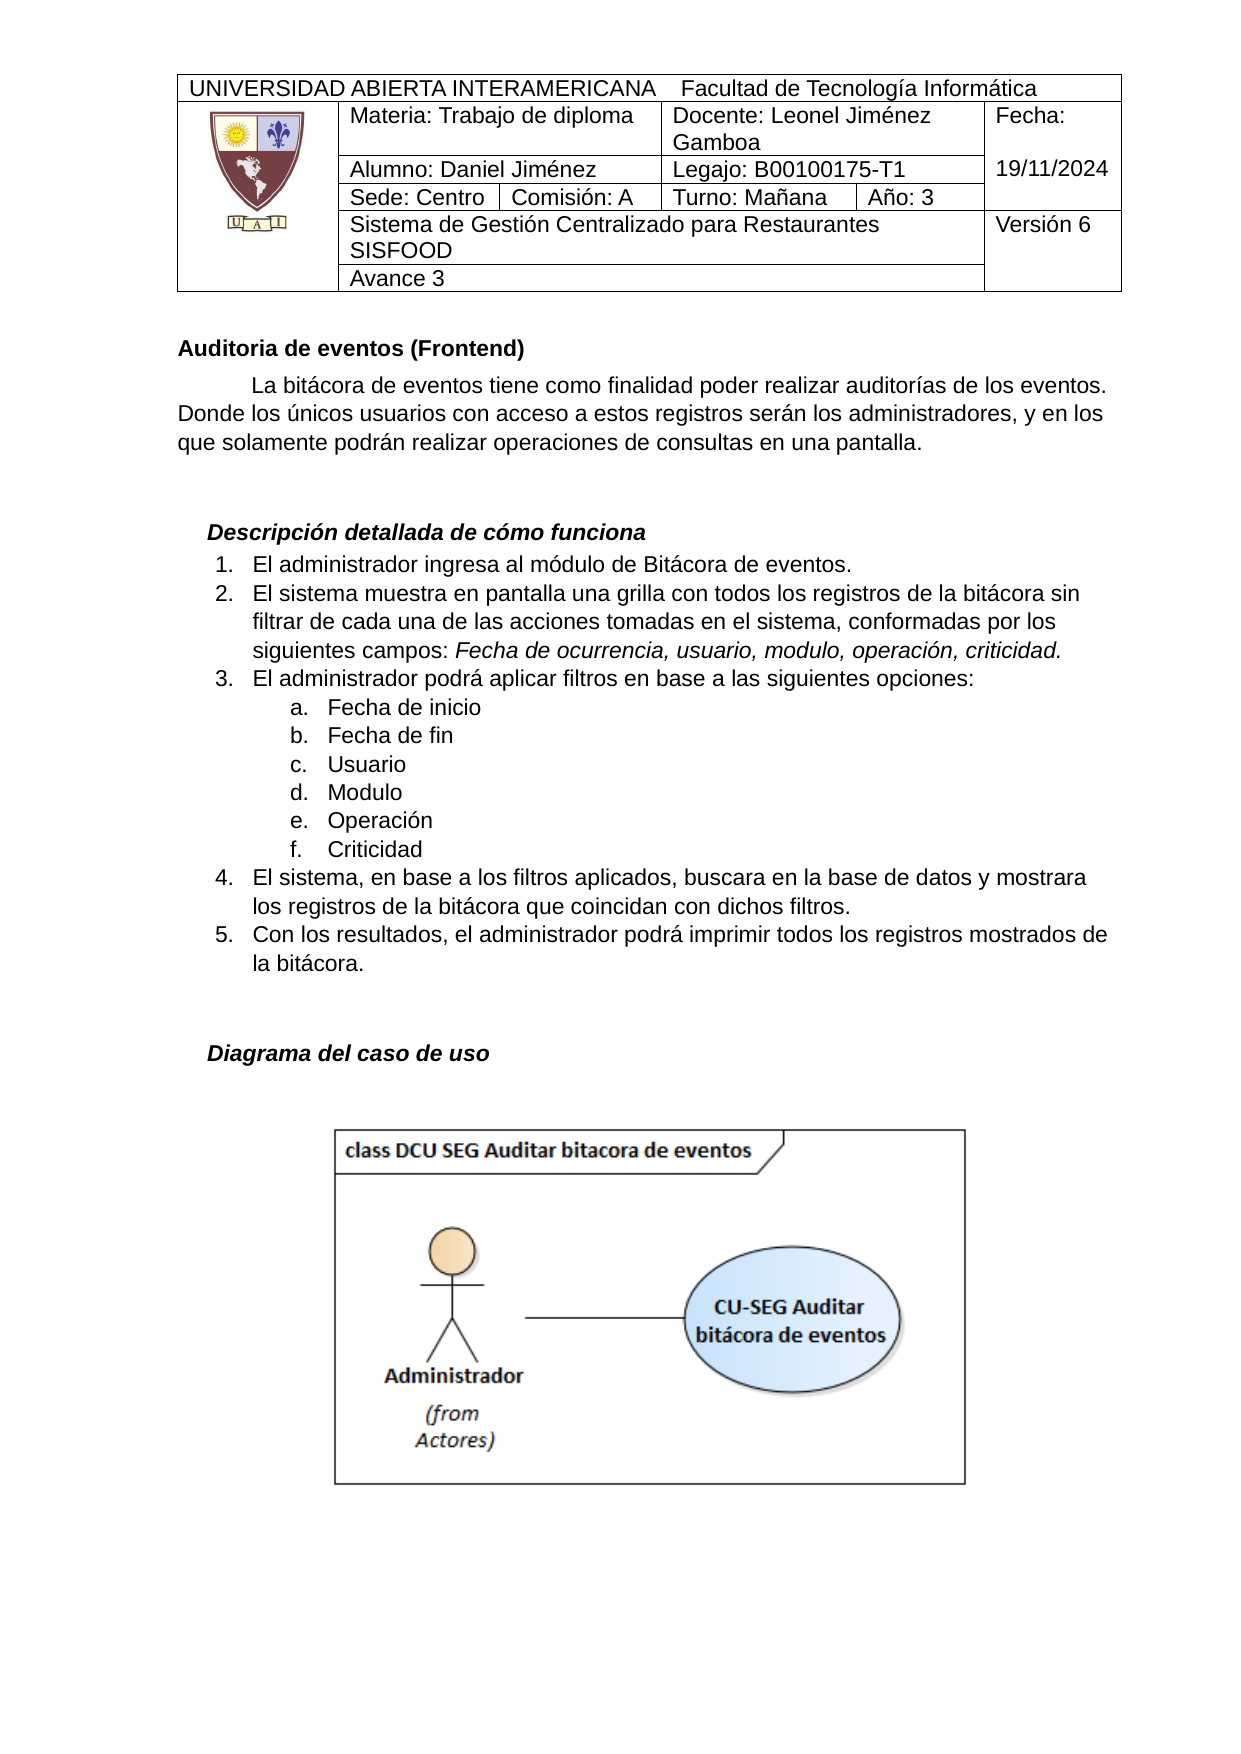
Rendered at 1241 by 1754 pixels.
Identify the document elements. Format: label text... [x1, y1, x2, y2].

list El administrador ingresa al módulo de Bitácora de eventos. [215, 551, 1122, 578]
picture [322, 1117, 977, 1496]
list Operación [290, 807, 1122, 834]
list Usuario [290, 751, 1122, 777]
list El sistema, en base a los filtros aplicados, buscara en la base de datos y mostrara los registros de la bitácora que coincidan con dichos filtros. [215, 864, 1122, 919]
list El sistema muestra en pantalla una grilla con todos los registros de la bitácora sin filtrar de cada una de las acciones tomadas en el sistema, conformadas por los siguientes campos: Fecha de ocurrencia, usuario, modulo, operación, criticidad. [215, 580, 1122, 663]
subtitle Diagrama del caso de uso [207, 1040, 1122, 1066]
list El administrador podrá aplicar filtros en base a las siguientes opciones: [215, 665, 1122, 692]
list Con los resultados, el administrador podrá imprimir todos los registros mostrados de la bitácora. [215, 921, 1122, 976]
list Fecha de inicio [290, 694, 1122, 720]
list Fecha de fin [290, 722, 1122, 748]
list Modulo [290, 779, 1122, 805]
text La bitácora de eventos tiene como finalidad poder realizar auditorías de los eventos. Donde los únicos usuarios con acceso a estos registros serán los administradores, y en los que solamente podrán realizar operaciones de consultas en una pantalla. [177, 372, 1122, 455]
picture [188, 102, 327, 236]
subtitle Descripción detallada de cómo funciona [207, 519, 1122, 545]
list Criticidad [290, 836, 1122, 862]
subtitle Auditoria de eventos (Frontend) [177, 335, 1122, 361]
